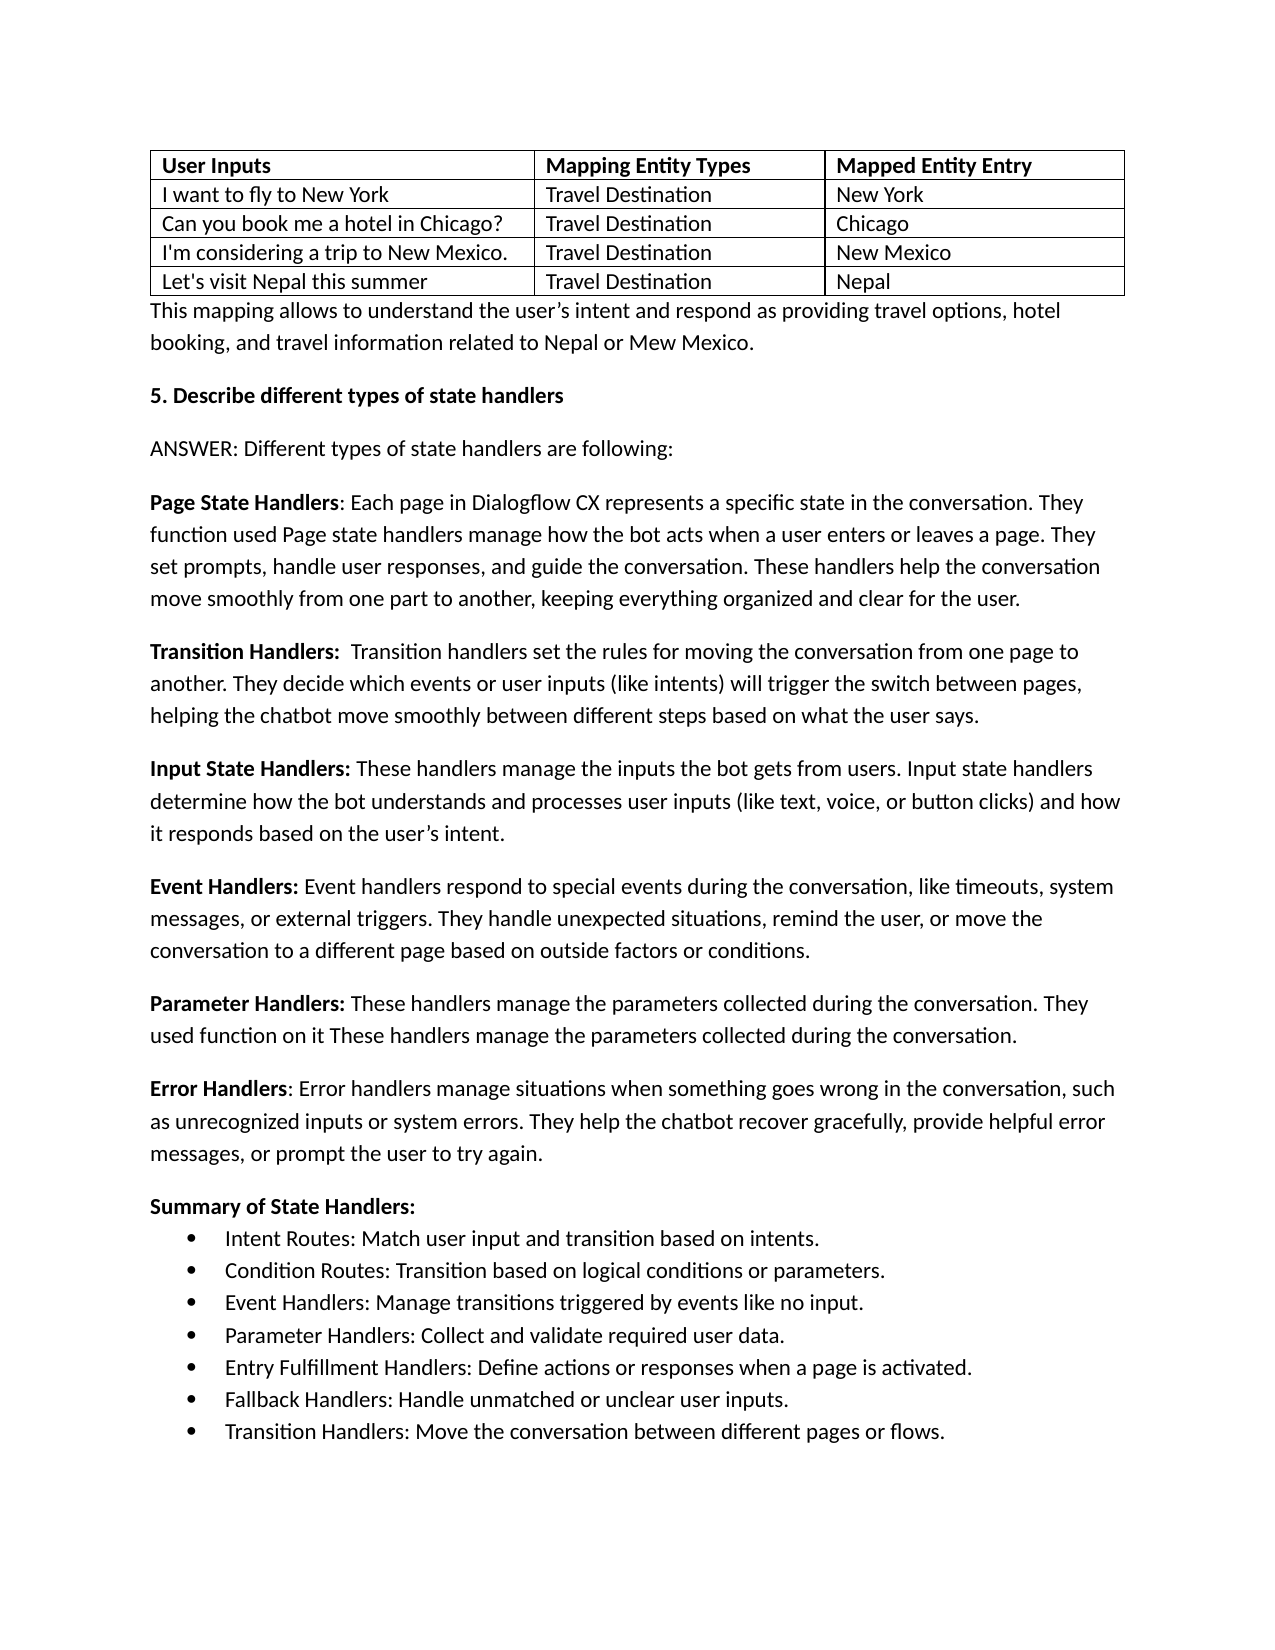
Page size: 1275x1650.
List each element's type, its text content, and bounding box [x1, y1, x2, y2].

list Entry Fulfillment Handlers: Define actions or responses when a page is activated. [187, 1353, 1125, 1381]
table_cell New York [826, 180, 1124, 208]
text Summary of State Handlers: [150, 1192, 1125, 1220]
table_cell Travel Destination [535, 209, 824, 237]
table_cell Can you book me a hotel in Chicago? [151, 209, 534, 237]
table_cell I'm considering a trip to New Mexico. [151, 238, 534, 266]
list Condition Routes: Transition based on logical conditions or parameters. [187, 1256, 1125, 1284]
table_cell Travel Destination [535, 180, 824, 208]
text ANSWER: Different types of state handlers are following: [150, 434, 1125, 463]
table_header Mapped Entity Entry [826, 151, 1124, 179]
table_cell Travel Destination [535, 267, 824, 295]
list Intent Routes: Match user input and transition based on intents. [187, 1224, 1125, 1252]
table_cell Nepal [826, 267, 1124, 295]
list Transition Handlers: Move the conversation between different pages or flows. [187, 1417, 1125, 1445]
table_header Mapping Entity Types [535, 151, 824, 179]
text Parameter Handlers: These handlers manage the parameters collected during the conversation. They used function on it These handlers manage the parameters collected during the conversation. [150, 989, 1125, 1049]
list Event Handlers: Manage transitions triggered by events like no input. [187, 1288, 1125, 1317]
table_cell New Mexico [826, 238, 1124, 266]
table_header User Inputs [151, 151, 534, 179]
table_cell Chicago [826, 209, 1124, 237]
text Event Handlers: Event handlers respond to special events during the conversation, like timeouts, system messages, or external triggers. They handle unexpected situations, remind the user, or move the conversation to a different page based on outside factors or conditions. [150, 872, 1125, 964]
text Input State Handlers: These handlers manage the inputs the bot gets from users. Input state handlers determine how the bot understands and processes user inputs (like text, voice, or button clicks) and how it responds based on the user’s intent. [150, 754, 1125, 847]
list Fallback Handlers: Handle unmatched or unclear user inputs. [187, 1385, 1125, 1413]
text Page State Handlers: Each page in Dialogflow CX represents a specific state in the conversation. They function used Page state handlers manage how the bot acts when a user enters or leaves a page. They set prompts, handle user responses, and guide the conversation. These handlers help the conversation move smoothly from one part to another, keeping everything organized and clear for the user. [150, 488, 1125, 612]
table_cell Travel Destination [535, 238, 824, 266]
text Error Handlers: Error handlers manage situations when something goes wrong in the conversation, such as unrecognized inputs or system errors. They help the chatbot recover gracefully, provide helpful error messages, or prompt the user to try again. [150, 1074, 1125, 1167]
text This mapping allows to understand the user’s intent and respond as providing travel options, hotel booking, and travel information related to Nepal or Mew Mexico. [150, 296, 1125, 357]
table_cell I want to fly to New York [151, 180, 534, 208]
text Transition Handlers: Transition handlers set the rules for moving the conversation from one page to another. They decide which events or user inputs (like intents) will trigger the switch between pages, helping the chatbot move smoothly between different steps based on what the user says. [150, 637, 1125, 729]
text 5. Describe different types of state handlers [150, 382, 1125, 409]
table_cell Let's visit Nepal this summer [151, 267, 534, 295]
list Parameter Handlers: Collect and validate required user data. [187, 1321, 1125, 1349]
